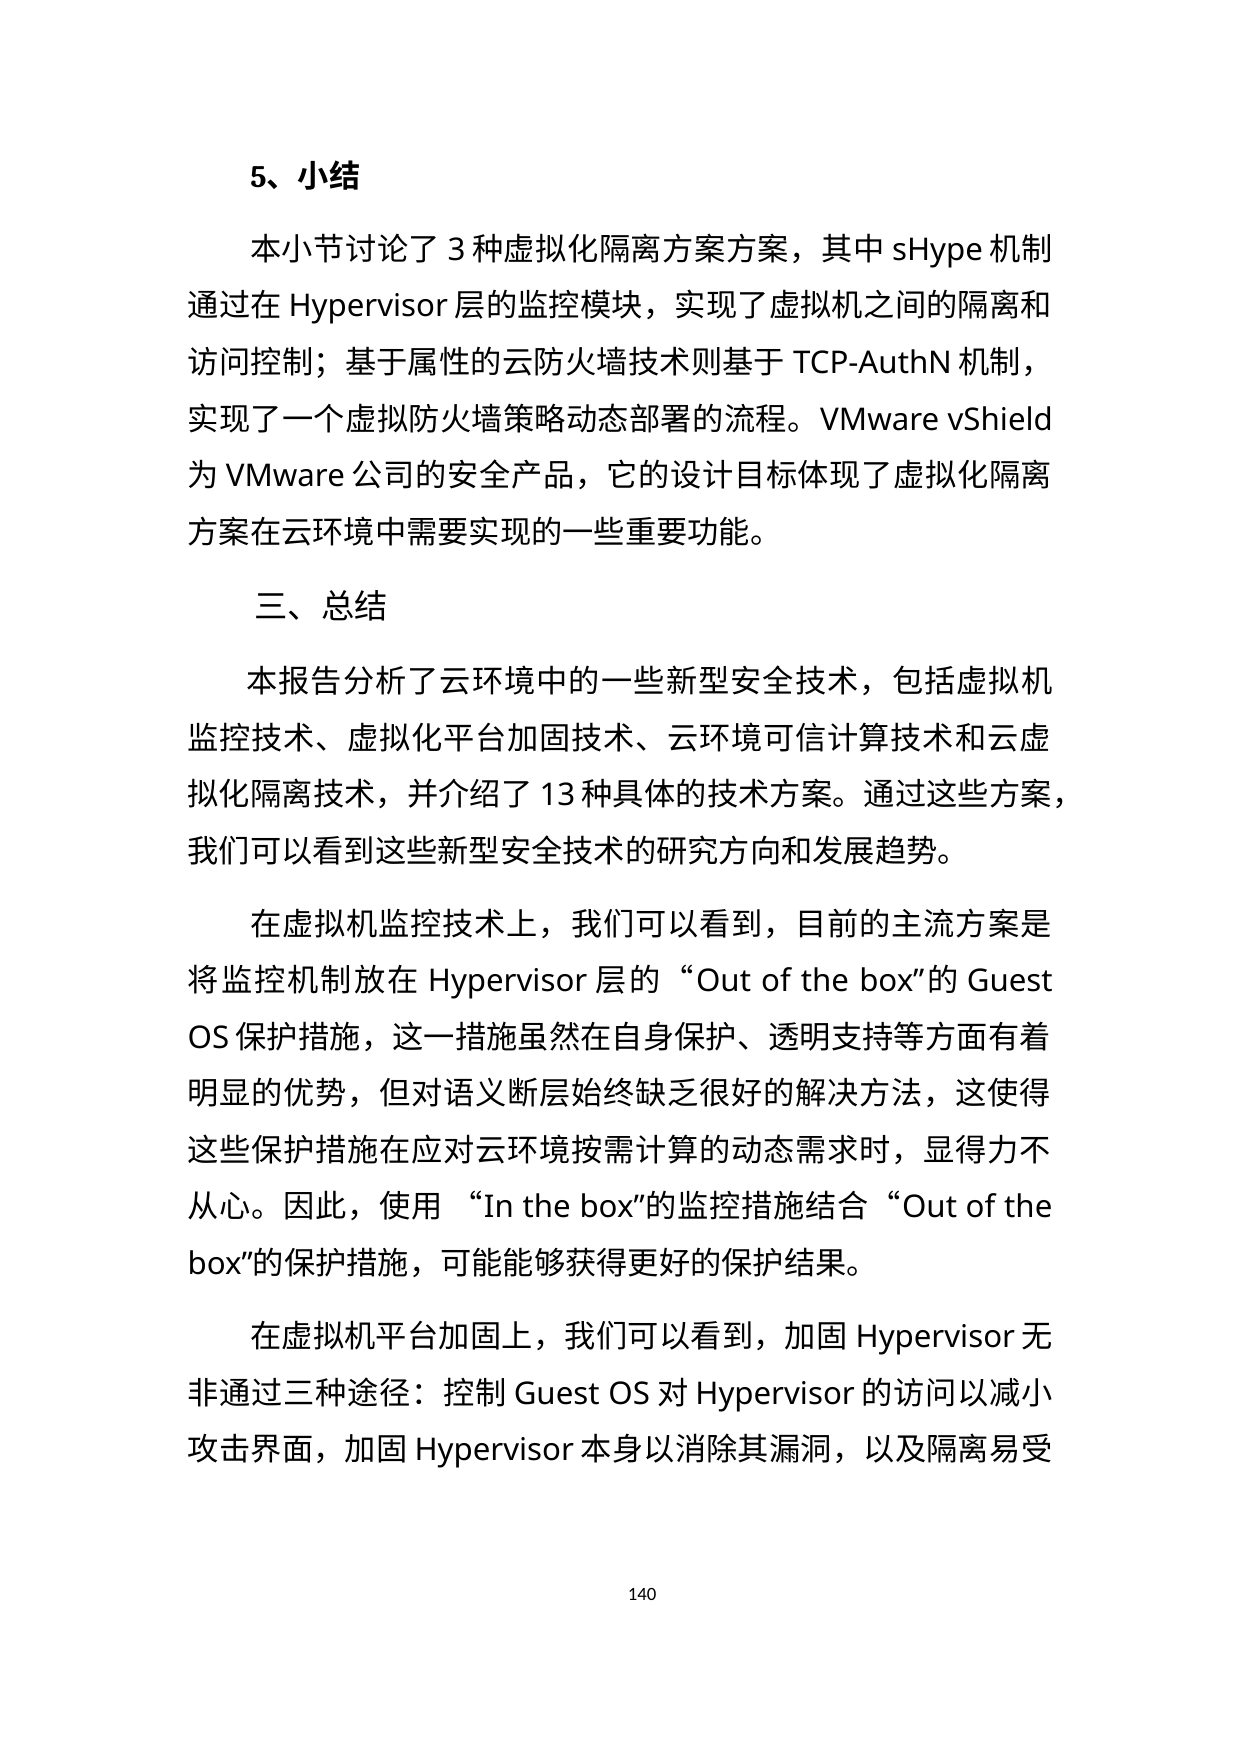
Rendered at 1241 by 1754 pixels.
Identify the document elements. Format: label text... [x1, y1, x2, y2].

text 本小节讨论了3种虚拟化隔离方案方案，其中sHype机制通过在Hypervisor层的监控模块，实现了虚拟机之间的隔离和访问控制；基于属性的云防火墙技术则基于TCP-AuthN机制，实现了一个虚拟防火墙策略动态部署的流程。VMware vShield为VMware公司的安全产品，它的设计目标体现了虚拟化隔离方案在云环境中需要实现的一些重要功能。 [187, 224, 1053, 552]
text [187, 1311, 1053, 1470]
text 本报告分析了云环境中的一些新型安全技术，包括虚拟机监控技术、虚拟化平台加固技术、云环境可信计算技术和云虚拟化隔离技术，并介绍了13种具体的技术方案。通过这些方案，我们可以看到这些新型安全技术的研究方向和发展趋势。 [187, 656, 1053, 871]
subtitle 5、小结 [187, 151, 1053, 196]
subtitle 三、总结 [187, 580, 1053, 628]
text 在虚拟机监控技术上，我们可以看到，目前的主流方案是将监控机制放在Hypervisor层的“Out of the box”的Guest OS保护措施，这一措施虽然在自身保护、透明支持等方面有着明显的优势，但对语义断层始终缺乏很好的解决方法，这使得这些保护措施在应对云环境按需计算的动态需求时，显得力不从心。因此，使用 “In the box”的监控措施结合“Out of the box”的保护措施，可能能够获得更好的保护结果。 [187, 899, 1053, 1283]
